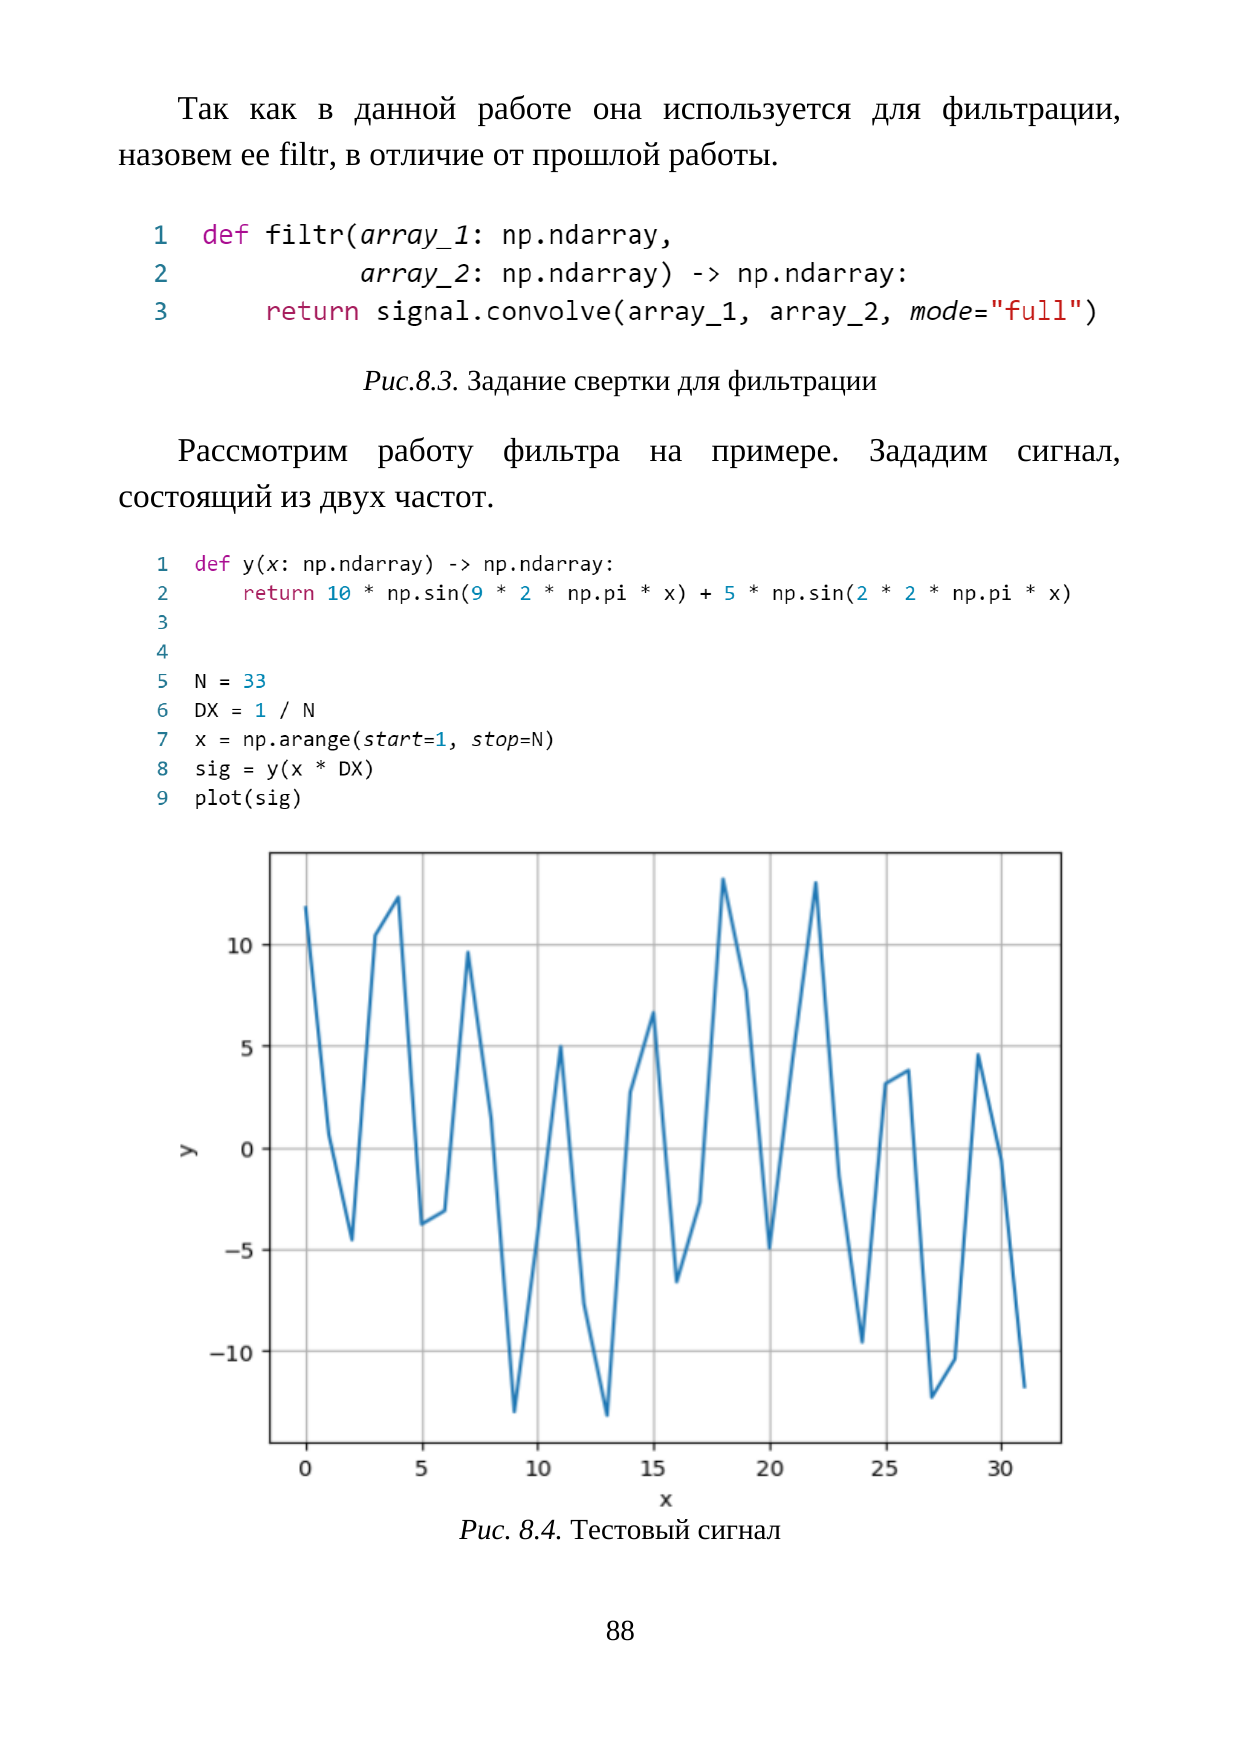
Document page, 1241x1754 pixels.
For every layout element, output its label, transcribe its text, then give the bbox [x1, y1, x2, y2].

text Так как в данной работе она используется для фильтрации, назовем ее filtr, в отличие от прошлой работы. [118, 89, 1122, 173]
text Рис. 8.4. Тестовый сигнал [118, 1512, 1122, 1546]
picture [130, 522, 1110, 1513]
text Рассмотрим работу фильтра на примере. Зададим сигнал, состоящий из двух частот. [118, 431, 1122, 515]
picture [118, 180, 1148, 364]
text Рис.8.3. Задание свертки для фильтрации [118, 364, 1122, 397]
